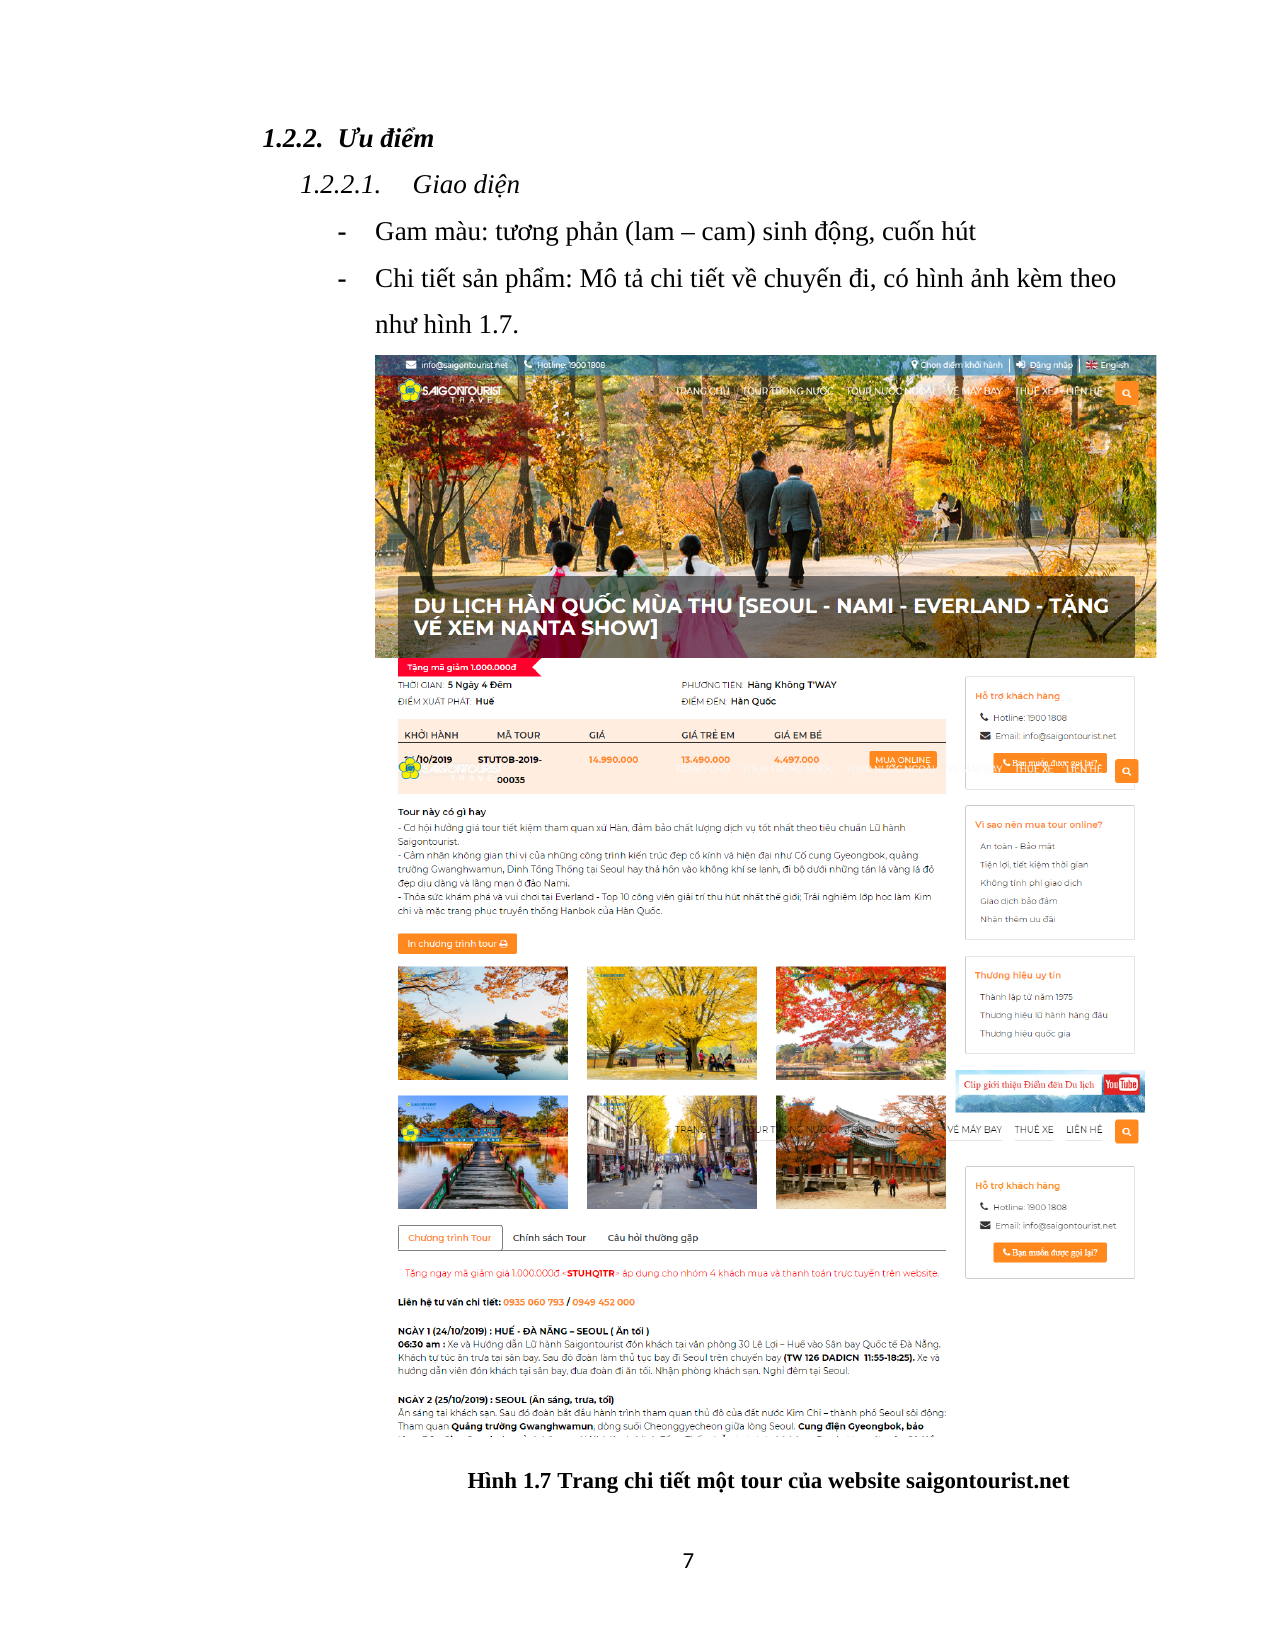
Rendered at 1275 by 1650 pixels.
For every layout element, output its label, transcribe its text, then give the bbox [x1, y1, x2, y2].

list Gam màu: tương phản (lam – cam) sinh động, cuốn hút [337, 215, 1162, 246]
list Ưu điểm [262, 122, 1162, 153]
picture [375, 355, 1157, 1437]
subtitle Hình 1.7 Trang chi tiết một tour của website saigontourist.net [375, 1467, 1162, 1494]
list Chi tiết sản phẩm: Mô tả chi tiết về chuyến đi, có hình ảnh kèm theo như hình 1.7. [337, 262, 1162, 340]
list Giao diện [300, 168, 1162, 200]
